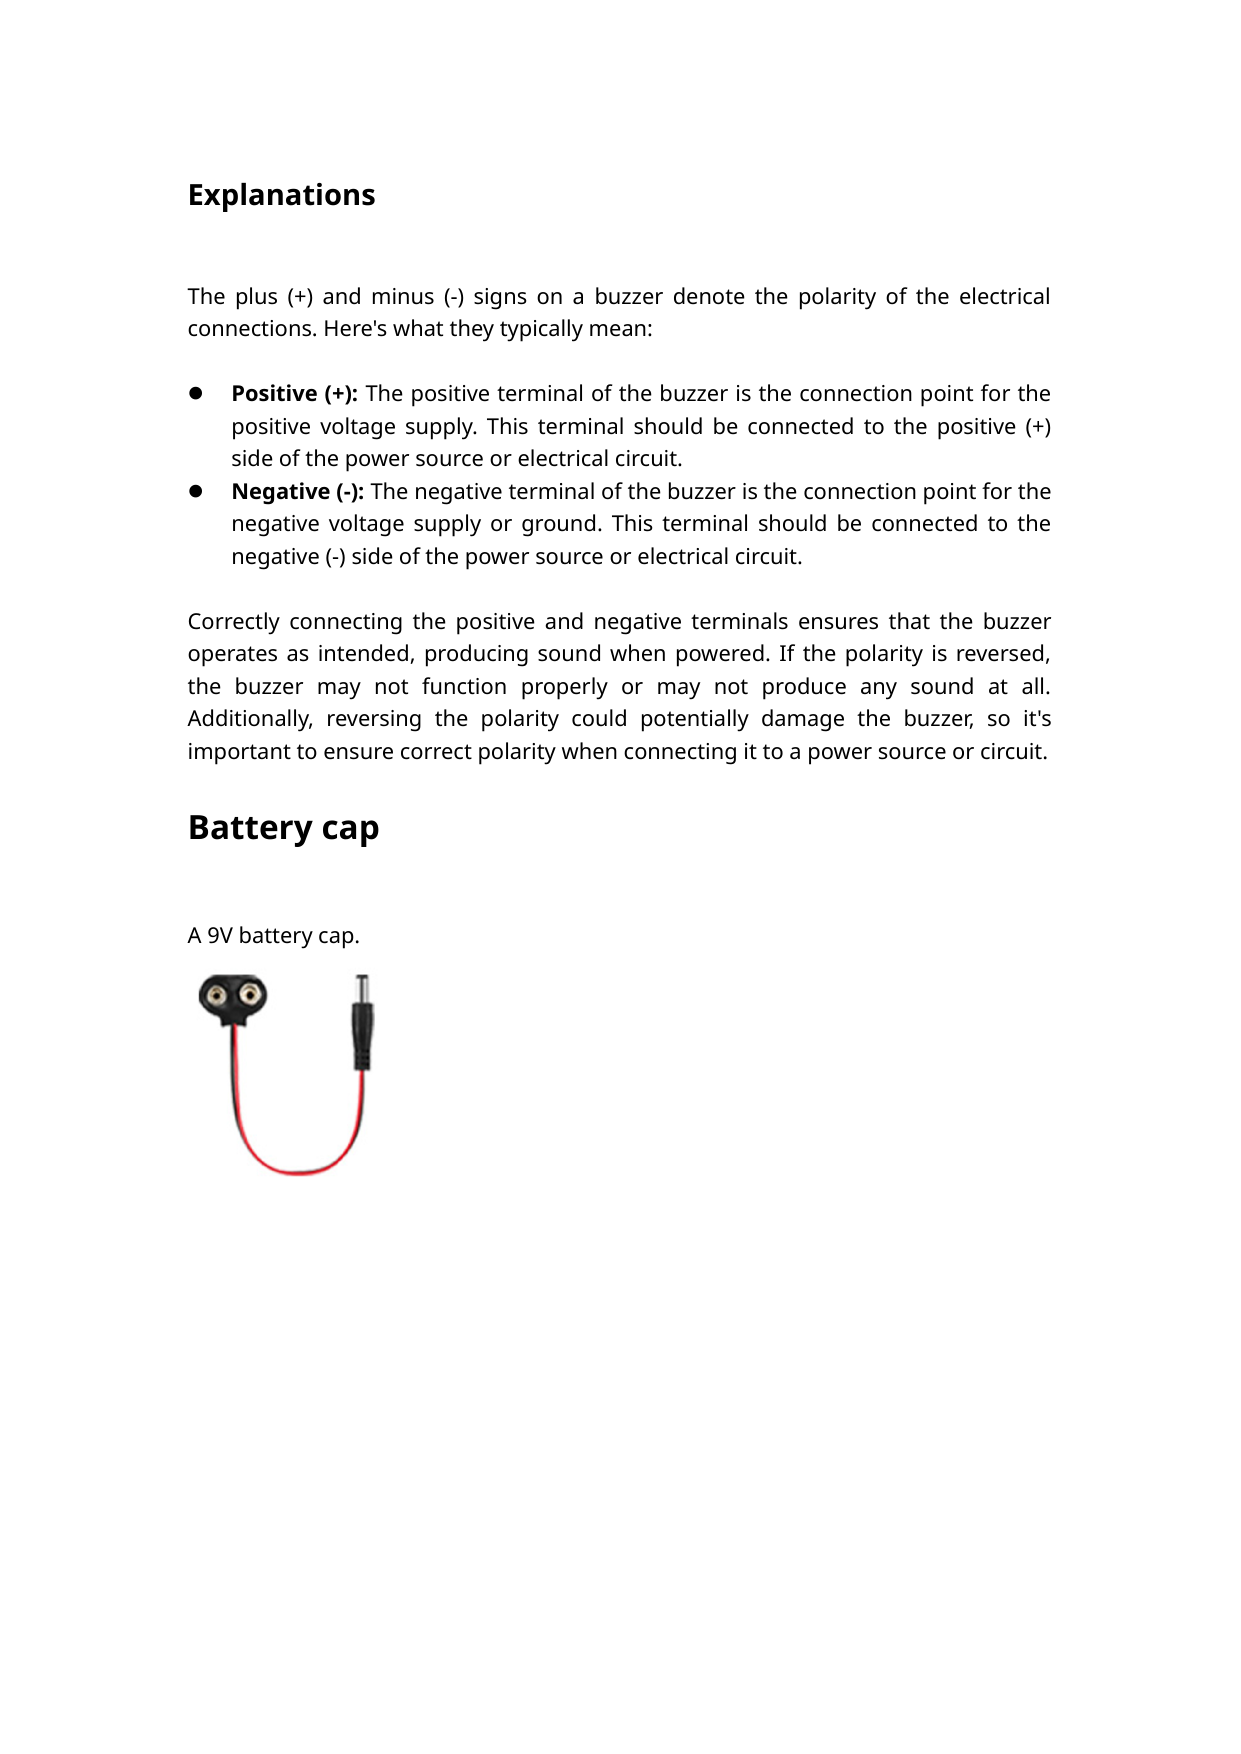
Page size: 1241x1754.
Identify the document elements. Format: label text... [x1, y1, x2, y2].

list Negative (-): The negative terminal of the buzzer is the connection point for the negative voltage supply or ground. This terminal should be connected to the negative (-) side of the power source or electrical circuit. [187, 474, 1053, 572]
text A 9V battery cap. [187, 919, 1053, 952]
text The plus (+) and minus (-) signs on a buzzer denote the polarity of the electrical connections. Here's what they typically mean: [187, 279, 1053, 344]
subtitle Battery cap [187, 794, 1053, 859]
picture [187, 951, 391, 1194]
list Positive (+): The positive terminal of the buzzer is the connection point for the positive voltage supply. This terminal should be connected to the positive (+) side of the power source or electrical circuit. [187, 377, 1053, 474]
text Correctly connecting the positive and negative terminals ensures that the buzzer operates as intended, producing sound when powered. If the polarity is reversed, the buzzer may not function properly or may not produce any sound at all. Additionally, reversing the polarity could potentially damage the buzzer, so it's important to ensure correct polarity when connecting it to a power source or circuit. [187, 604, 1053, 767]
subtitle Explanations [187, 162, 1053, 227]
